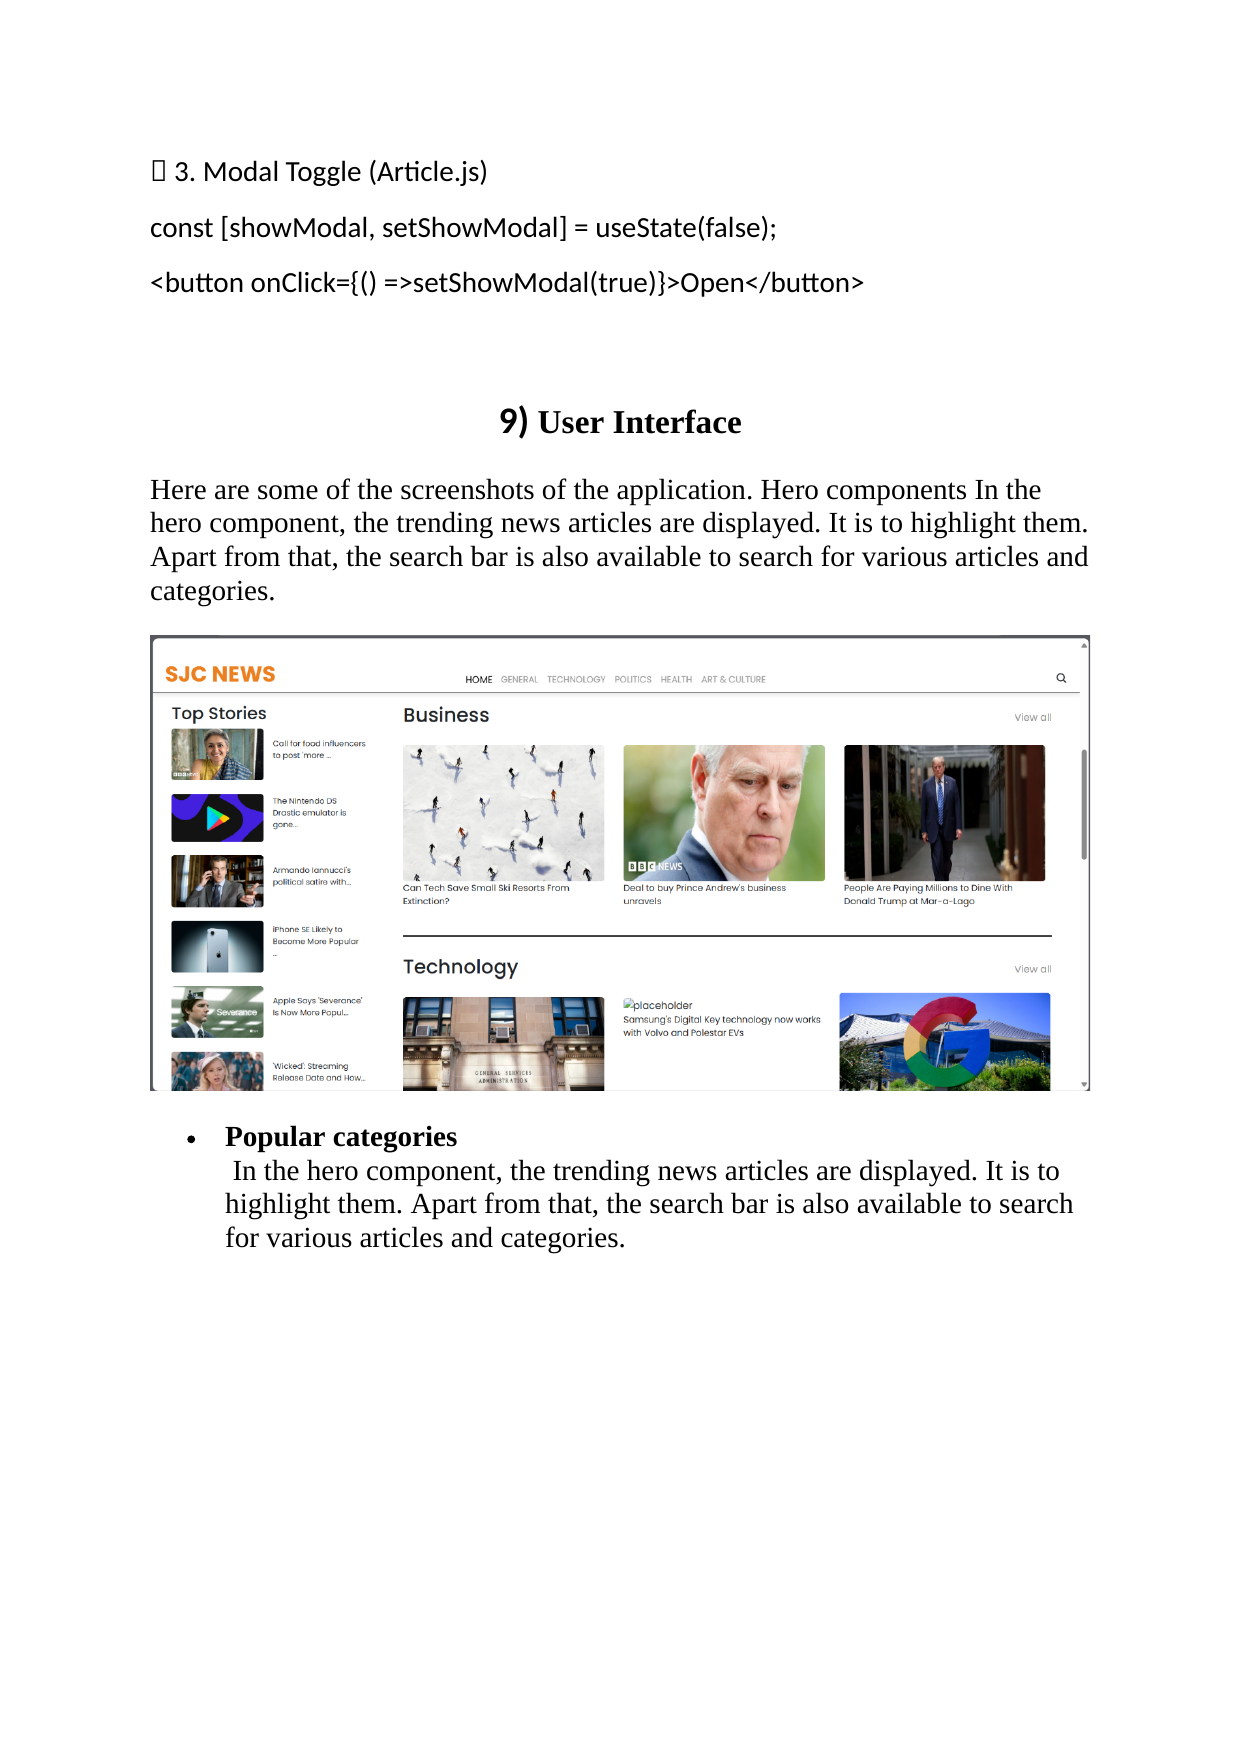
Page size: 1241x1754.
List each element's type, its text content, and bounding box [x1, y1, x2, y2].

list for various articles and categories. [225, 1220, 1090, 1253]
picture [150, 635, 1091, 1091]
list Popular categories [187, 1119, 1090, 1153]
text <button onClick={() =>setShowModal(true)}>Open</button> [150, 264, 1090, 300]
text const [showModal, setShowModal] = useState(false); [150, 209, 1090, 245]
text Here are some of the screenshots of the application. Hero components In the hero component, the trending news articles are displayed. It is to highlight them. Apart from that, the search bar is also available to search for various articles and categories. [150, 472, 1090, 606]
list In the hero component, the trending news articles are displayed. It is to highlight them. Apart from that, the search bar is also available to search [225, 1153, 1090, 1220]
text 9) User Interface [150, 397, 1090, 443]
text 🔹 3. Modal Toggle (Article.js) [150, 150, 1090, 190]
